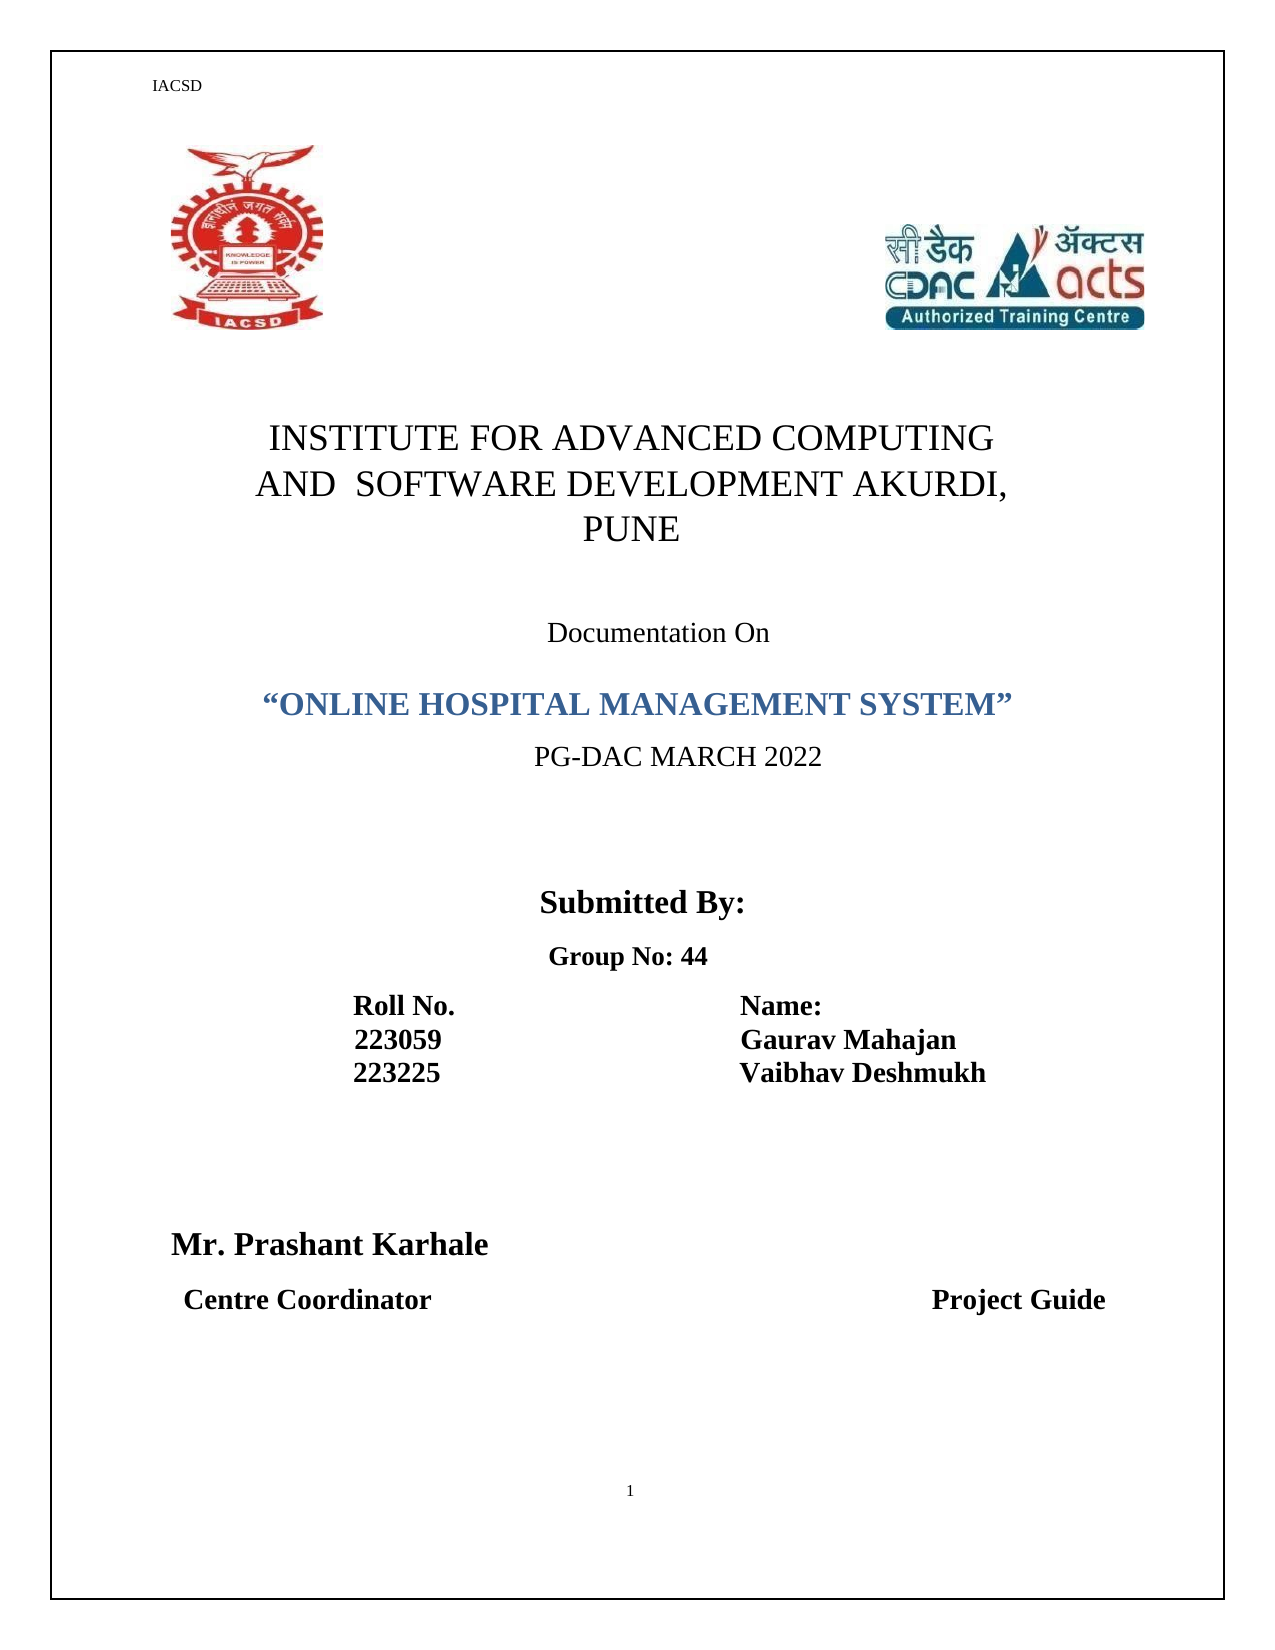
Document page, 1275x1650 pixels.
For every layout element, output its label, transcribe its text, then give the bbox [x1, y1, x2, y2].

text Submitted By: [539, 882, 1200, 920]
text INSTITUTE FOR ADVANCED COMPUTING AND SOFTWARE DEVELOPMENT AKURDI, PUNE [239, 415, 1024, 550]
picture [170, 145, 324, 330]
text 223225 Vaibhav Deshmukh [353, 1056, 1200, 1089]
picture [885, 224, 1145, 330]
text Mr. Prashant Karhale [171, 1224, 1200, 1262]
text “online Hospital Management system” [75, 684, 1200, 722]
text Roll No. Name: [353, 988, 1200, 1022]
text Centre Coordinator Project Guide [183, 1282, 1200, 1316]
text PG-DAC MARCH 2022 [534, 739, 1200, 773]
text Documentation On [547, 615, 1200, 648]
text 223059 Gaurav Mahajan [354, 1022, 1200, 1056]
text Group No: 44 [548, 940, 1200, 971]
